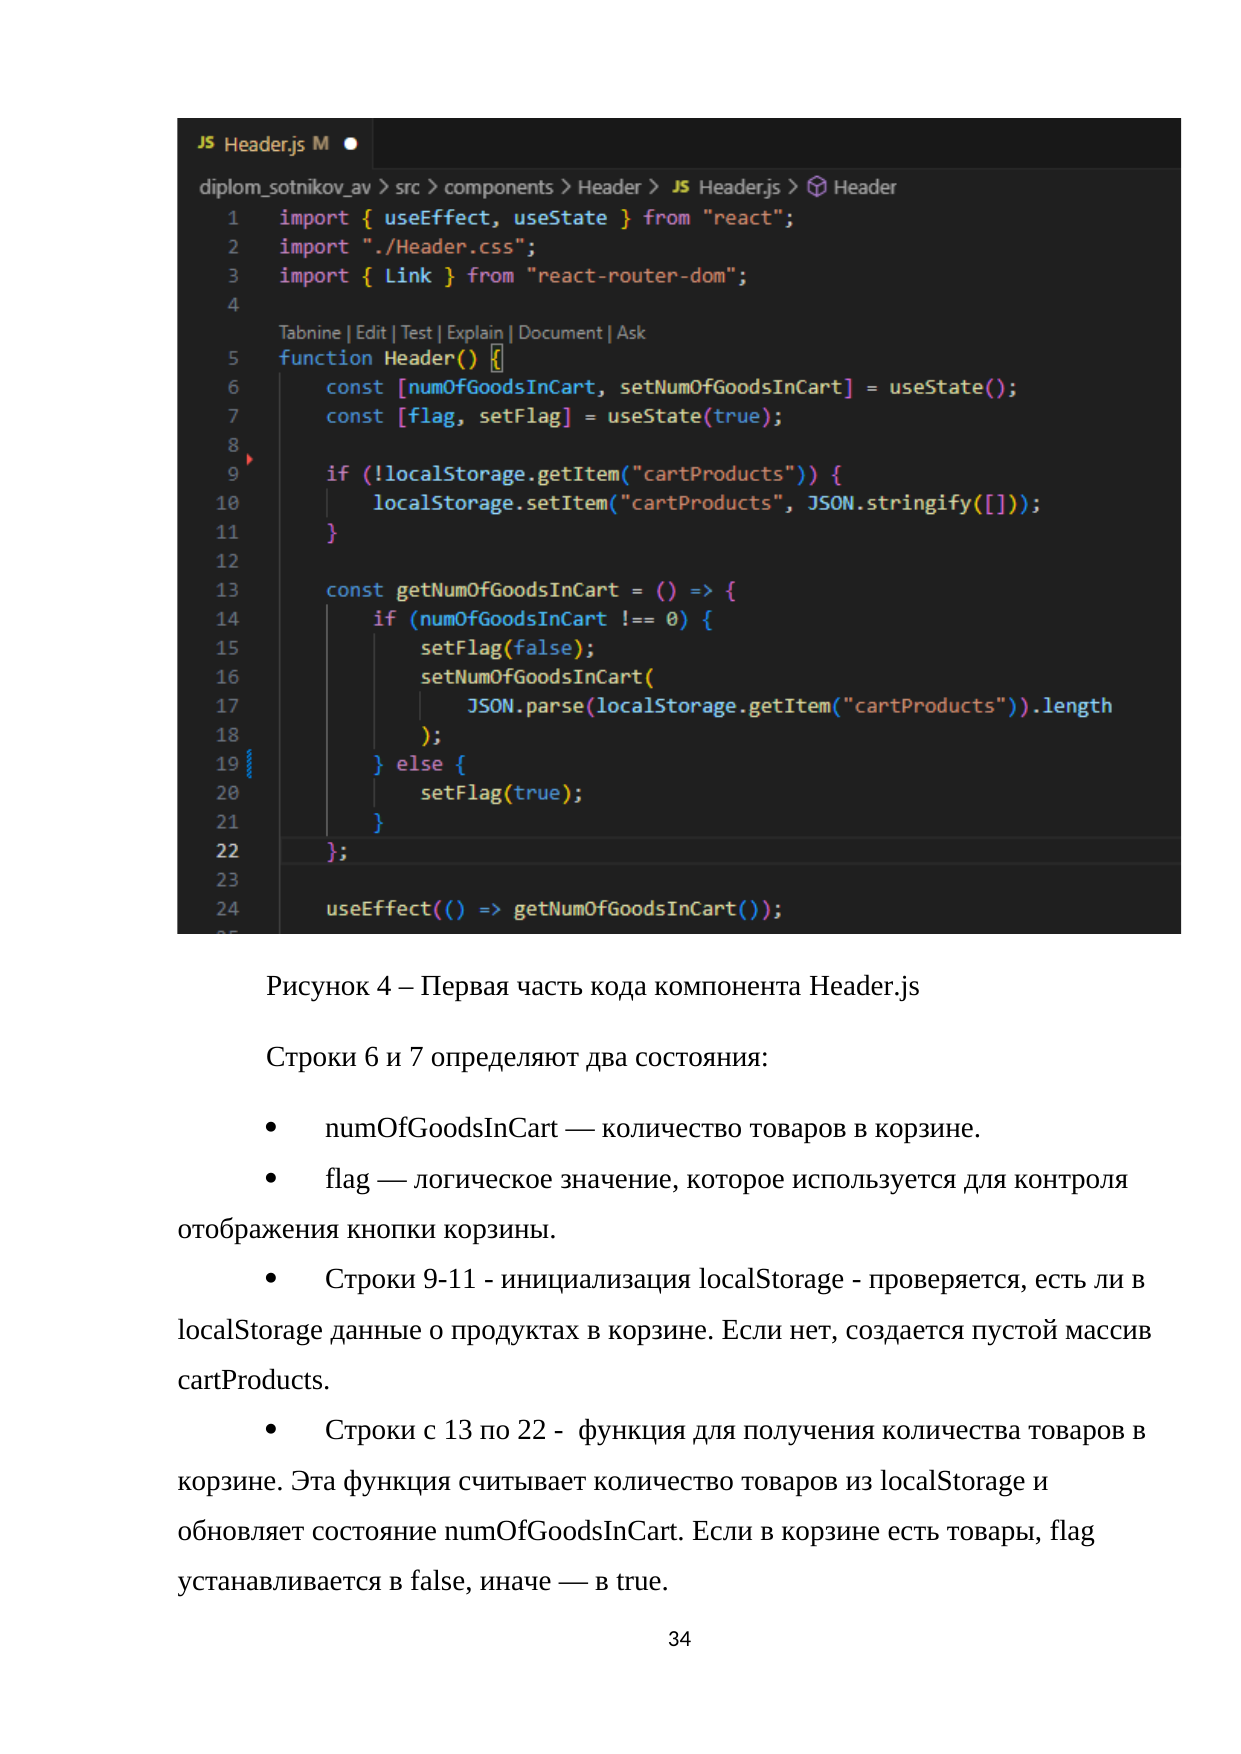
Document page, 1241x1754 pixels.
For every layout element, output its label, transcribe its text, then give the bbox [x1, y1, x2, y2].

text Строки 6 и 7 определяют два состояния: [177, 1039, 1181, 1073]
text Рисунок 4 – Первая часть кода компонента Header.js [177, 968, 1181, 1002]
picture [177, 118, 1182, 934]
list Строки с 13 по 22 - функция для получения количества товаров в корзине. Эта функция считывает количество товаров из localStorage и обновляет состояние numOfGoodsInCart. Если в корзине есть товары, flag устанавливается в false, иначе — в true. [177, 1412, 1181, 1597]
list numOfGoodsInCart — количество товаров в корзине. [177, 1110, 1181, 1144]
list Строки 9-11 - инициализация localStorage - проверяется, есть ли в localStorage данные о продуктах в корзине. Если нет, создается пустой массив cartProducts. [177, 1261, 1181, 1396]
list flag — логическое значение, которое используется для контроля отображения кнопки корзины. [177, 1161, 1181, 1245]
